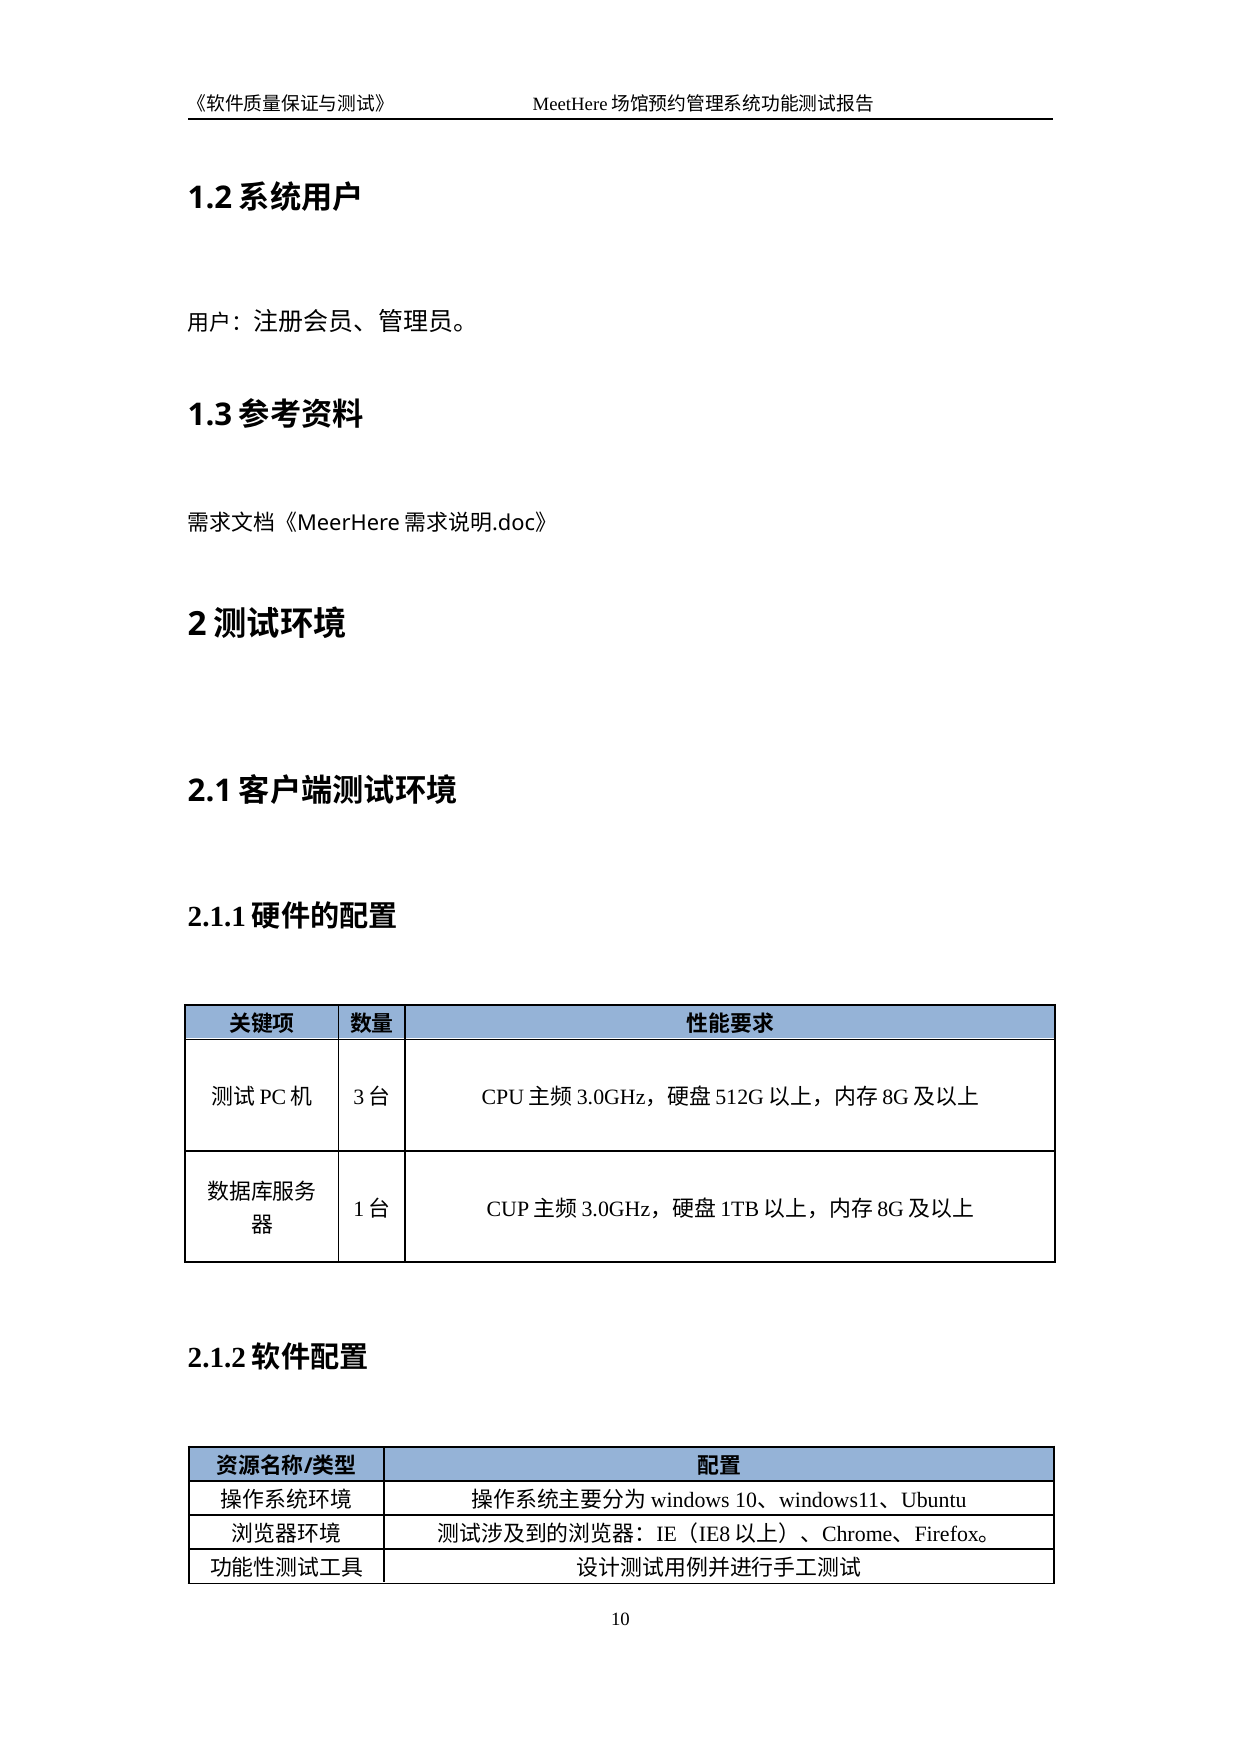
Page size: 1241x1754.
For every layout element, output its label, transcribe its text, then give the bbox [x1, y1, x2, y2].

subtitle 2.1.2软件配置 [187, 1323, 1053, 1388]
table_cell 功能性测试工具 [190, 1550, 383, 1582]
table_cell 操作系统主要分为windows 10、windows11、Ubuntu [385, 1482, 1053, 1514]
table_cell CPU主频3.0GHz，硬盘512G以上，内存8G及以上 [406, 1040, 1054, 1150]
table_cell 3台 [339, 1040, 404, 1150]
table_cell 设计测试用例并进行手工测试 [385, 1550, 1053, 1582]
subtitle 1.3参考资料 [187, 379, 1053, 444]
subtitle 2.1客户端测试环境 [187, 756, 1053, 821]
table_cell 数据库服务器 [186, 1152, 338, 1261]
table_cell 测试PC机 [186, 1040, 338, 1150]
text 需求文档《MeerHere需求说明.doc》 [187, 504, 1053, 537]
table_header 性能要求 [406, 1006, 1054, 1038]
table_cell 浏览器环境 [190, 1516, 383, 1548]
table_cell 测试涉及到的浏览器：IE（IE8以上）、Chrome、Firefox。 [385, 1516, 1053, 1548]
table_header 数量 [339, 1006, 404, 1038]
table_cell CUP主频3.0GHz，硬盘1TB以上，内存8G及以上 [406, 1152, 1054, 1261]
subtitle 1.2系统用户 [187, 162, 1053, 227]
table_header 资源名称/类型 [190, 1448, 383, 1480]
table_cell 操作系统环境 [190, 1482, 383, 1514]
table_header 关键项 [186, 1006, 338, 1038]
table_header 配置 [385, 1448, 1053, 1480]
table_cell 1台 [339, 1152, 404, 1261]
subtitle 2测试环境 [187, 588, 1053, 653]
subtitle 2.1.1硬件的配置 [187, 881, 1053, 946]
text 用户：注册会员、管理员。 [187, 287, 1053, 352]
